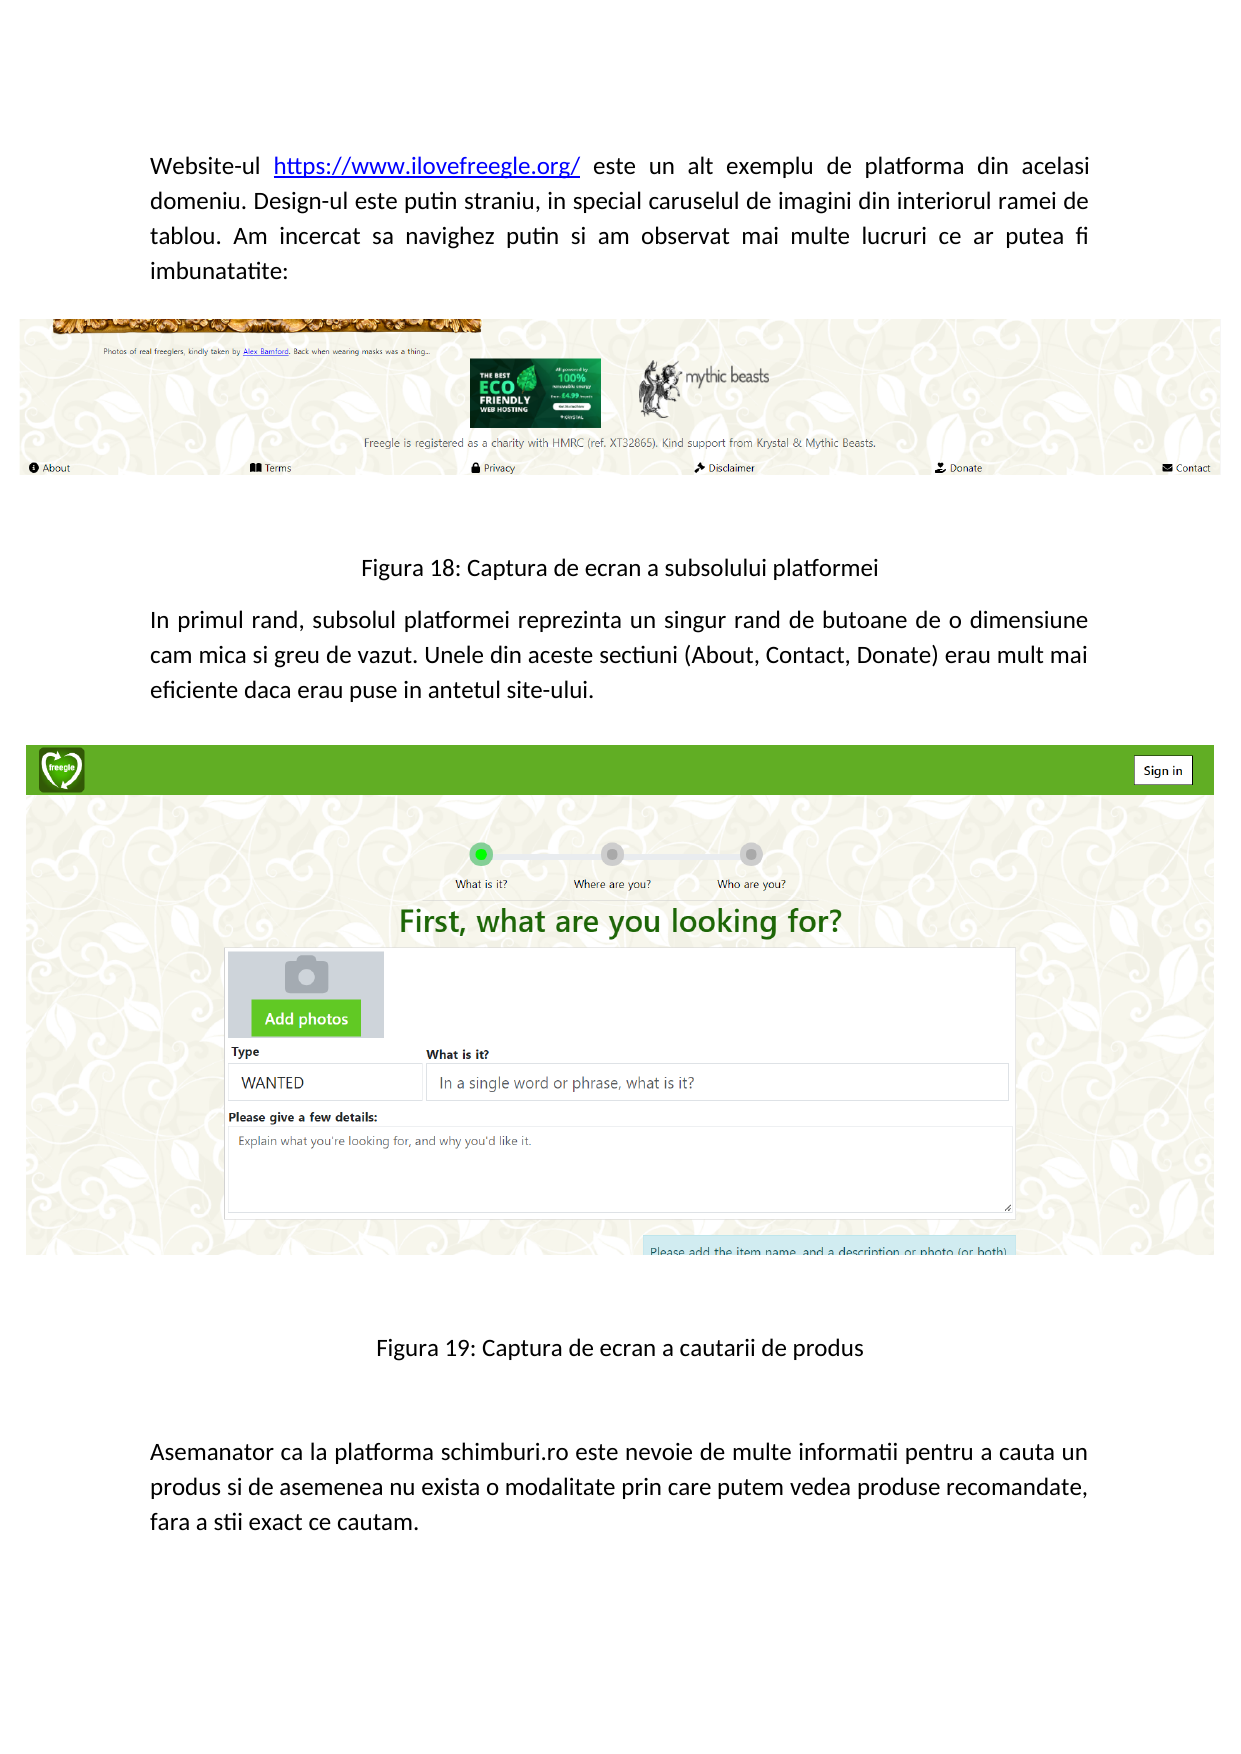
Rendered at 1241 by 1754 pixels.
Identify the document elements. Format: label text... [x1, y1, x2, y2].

picture [19, 319, 1221, 475]
text Asemanator ca la platforma schimburi.ro este nevoie de multe informatii pentru a cauta un produs si de asemenea nu exista o modalitate prin care putem vedea produse recomandate, fara a stii exact ce cautam. [150, 1436, 1090, 1536]
text Website-ul https://www.ilovefreegle.org/ este un alt exemplu de platforma din acelasi domeniu. Design-ul este putin straniu, in special caruselul de imagini din interiorul ramei de tablou. Am incercat sa navighez putin si am observat mai multe lucruri ce ar putea fi imbunatatite: [150, 150, 1090, 286]
text Figura 18: Captura de ecran a subsolului platformei [150, 552, 1090, 583]
text In primul rand, subsolul platformei reprezinta un singur rand de butoane de o dimensiune cam mica si greu de vazut. Unele din aceste sectiuni (About, Contact, Donate) erau mult mai eficiente daca erau puse in antetul site-ului. [150, 604, 1090, 704]
text Figura 19: Captura de ecran a cautarii de produs [150, 1332, 1090, 1363]
picture [26, 745, 1214, 1255]
